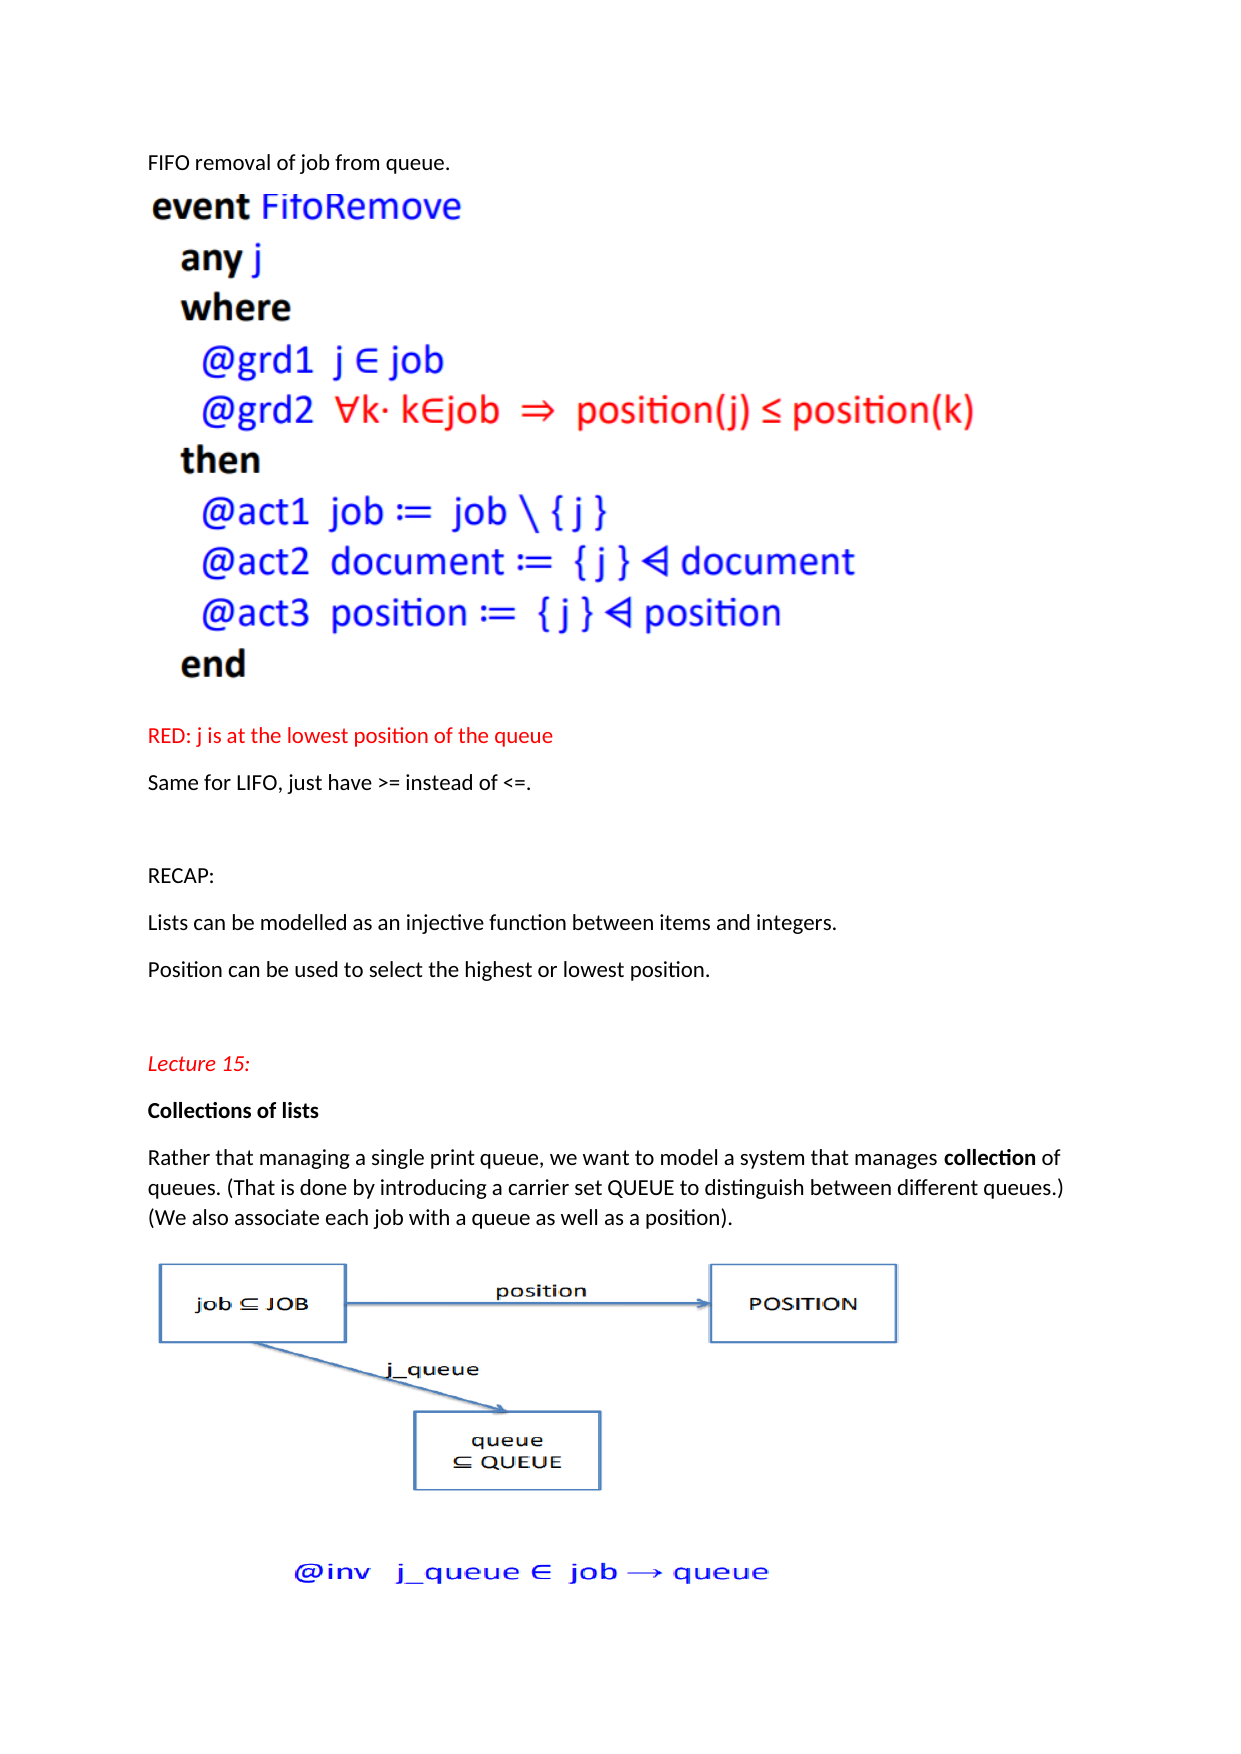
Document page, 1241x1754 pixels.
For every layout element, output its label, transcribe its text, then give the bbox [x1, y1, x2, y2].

text Lists can be modelled as an injective function between items and integers. [148, 908, 1093, 936]
text Rather that managing a single print queue, we want to model a system that manages collection of queues. (That is done by introducing a carrier set QUEUE to distinguish between different queues.) (We also associate each job with a queue as well as a position). [148, 1143, 1093, 1231]
text Collections of lists [148, 1096, 1093, 1124]
text RED: j is at the lowest position of the queue [148, 721, 1093, 749]
text RECAP: [148, 862, 1093, 889]
text FIFO removal of job from queue. [148, 148, 1093, 176]
picture [147, 194, 977, 702]
picture [147, 1250, 913, 1588]
text Lecture 15: [148, 1049, 1093, 1077]
text Position can be used to select the highest or lowest position. [148, 955, 1093, 983]
text Same for LIFO, just have >= instead of <=. [148, 768, 1093, 796]
